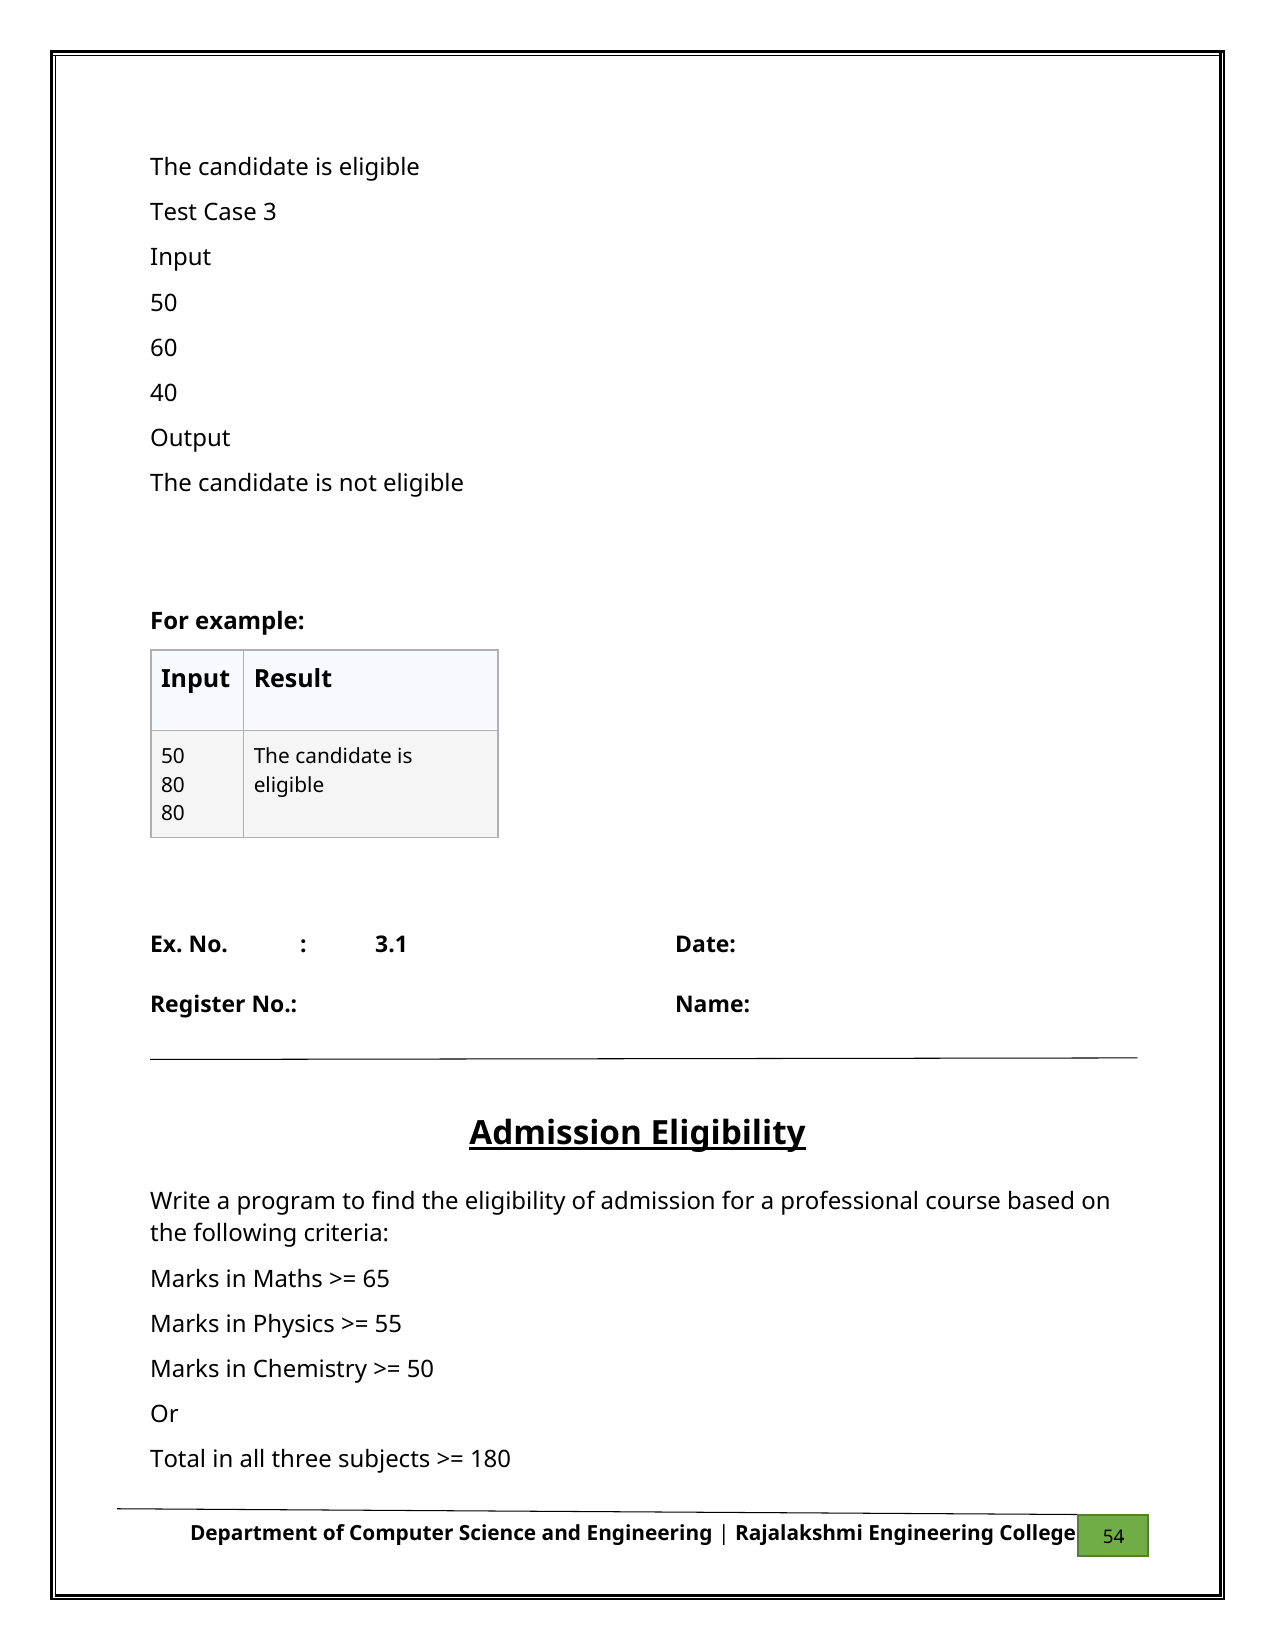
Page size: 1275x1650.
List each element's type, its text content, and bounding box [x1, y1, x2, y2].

text Total in all three subjects >= 180 [150, 1442, 1125, 1474]
text Register No.: Name: [150, 988, 1125, 1019]
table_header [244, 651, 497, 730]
text Marks in Physics >= 55 [150, 1306, 1125, 1339]
text Marks in Chemistry >= 50 [150, 1352, 1125, 1384]
text The candidate is not eligible [150, 466, 1125, 498]
text Ex. No. : 3.1 Date: [150, 928, 1125, 959]
text 40 [150, 376, 1125, 408]
text The candidate is eligible [150, 150, 1125, 183]
text Input [150, 240, 1125, 273]
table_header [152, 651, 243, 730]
text For example: [150, 604, 1125, 637]
text Marks in Maths >= 65 [150, 1261, 1125, 1294]
text Write a program to find the eligibility of admission for a professional course based on the following criteria: [150, 1184, 1125, 1249]
text Test Case 3 [150, 195, 1125, 228]
text Admission Eligibility [150, 1109, 1125, 1154]
text 60 [150, 330, 1125, 363]
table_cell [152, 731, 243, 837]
text 50 [150, 285, 1125, 318]
text Output [150, 421, 1125, 453]
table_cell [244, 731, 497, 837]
text Or [150, 1397, 1125, 1429]
